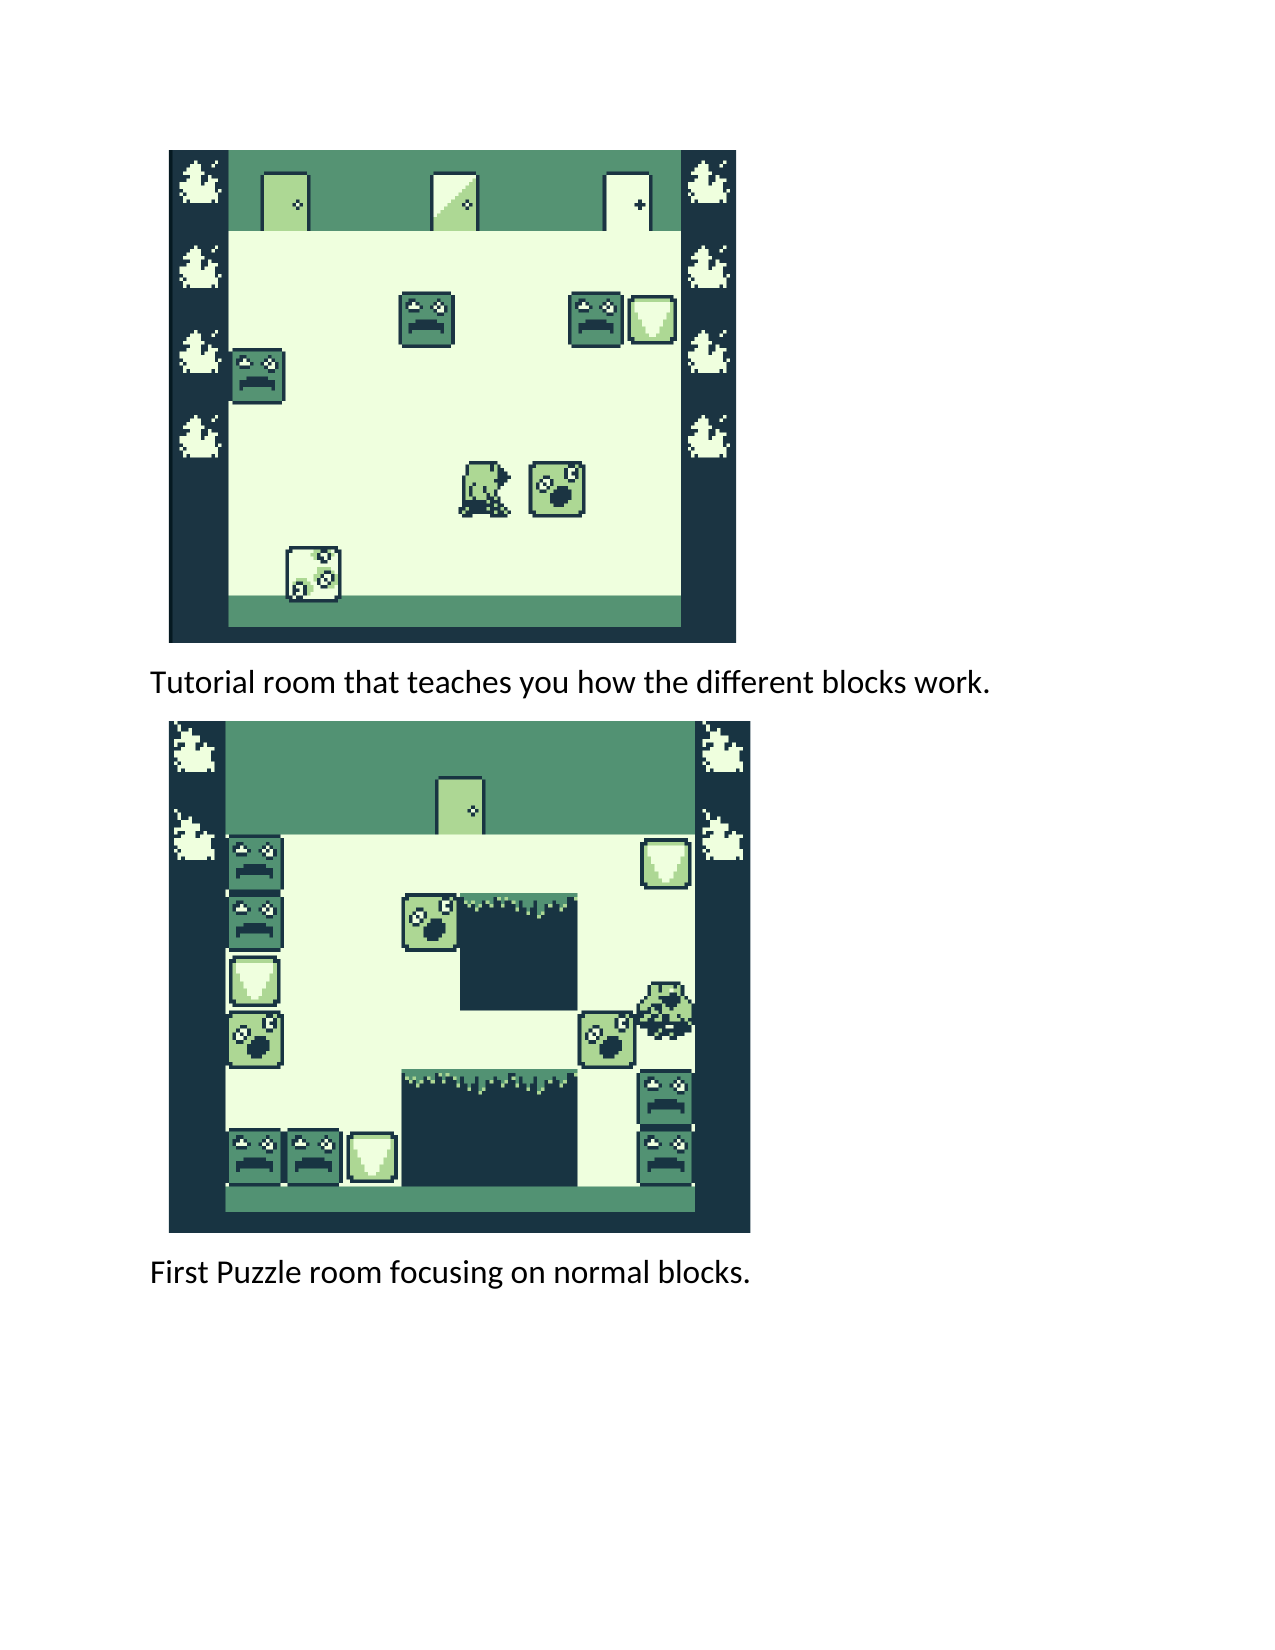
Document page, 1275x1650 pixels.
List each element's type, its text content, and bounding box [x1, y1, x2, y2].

text Tutorial room that teaches you how the different blocks work. [150, 661, 1125, 702]
text First Puzzle room focusing on normal blocks. [150, 1251, 1125, 1292]
